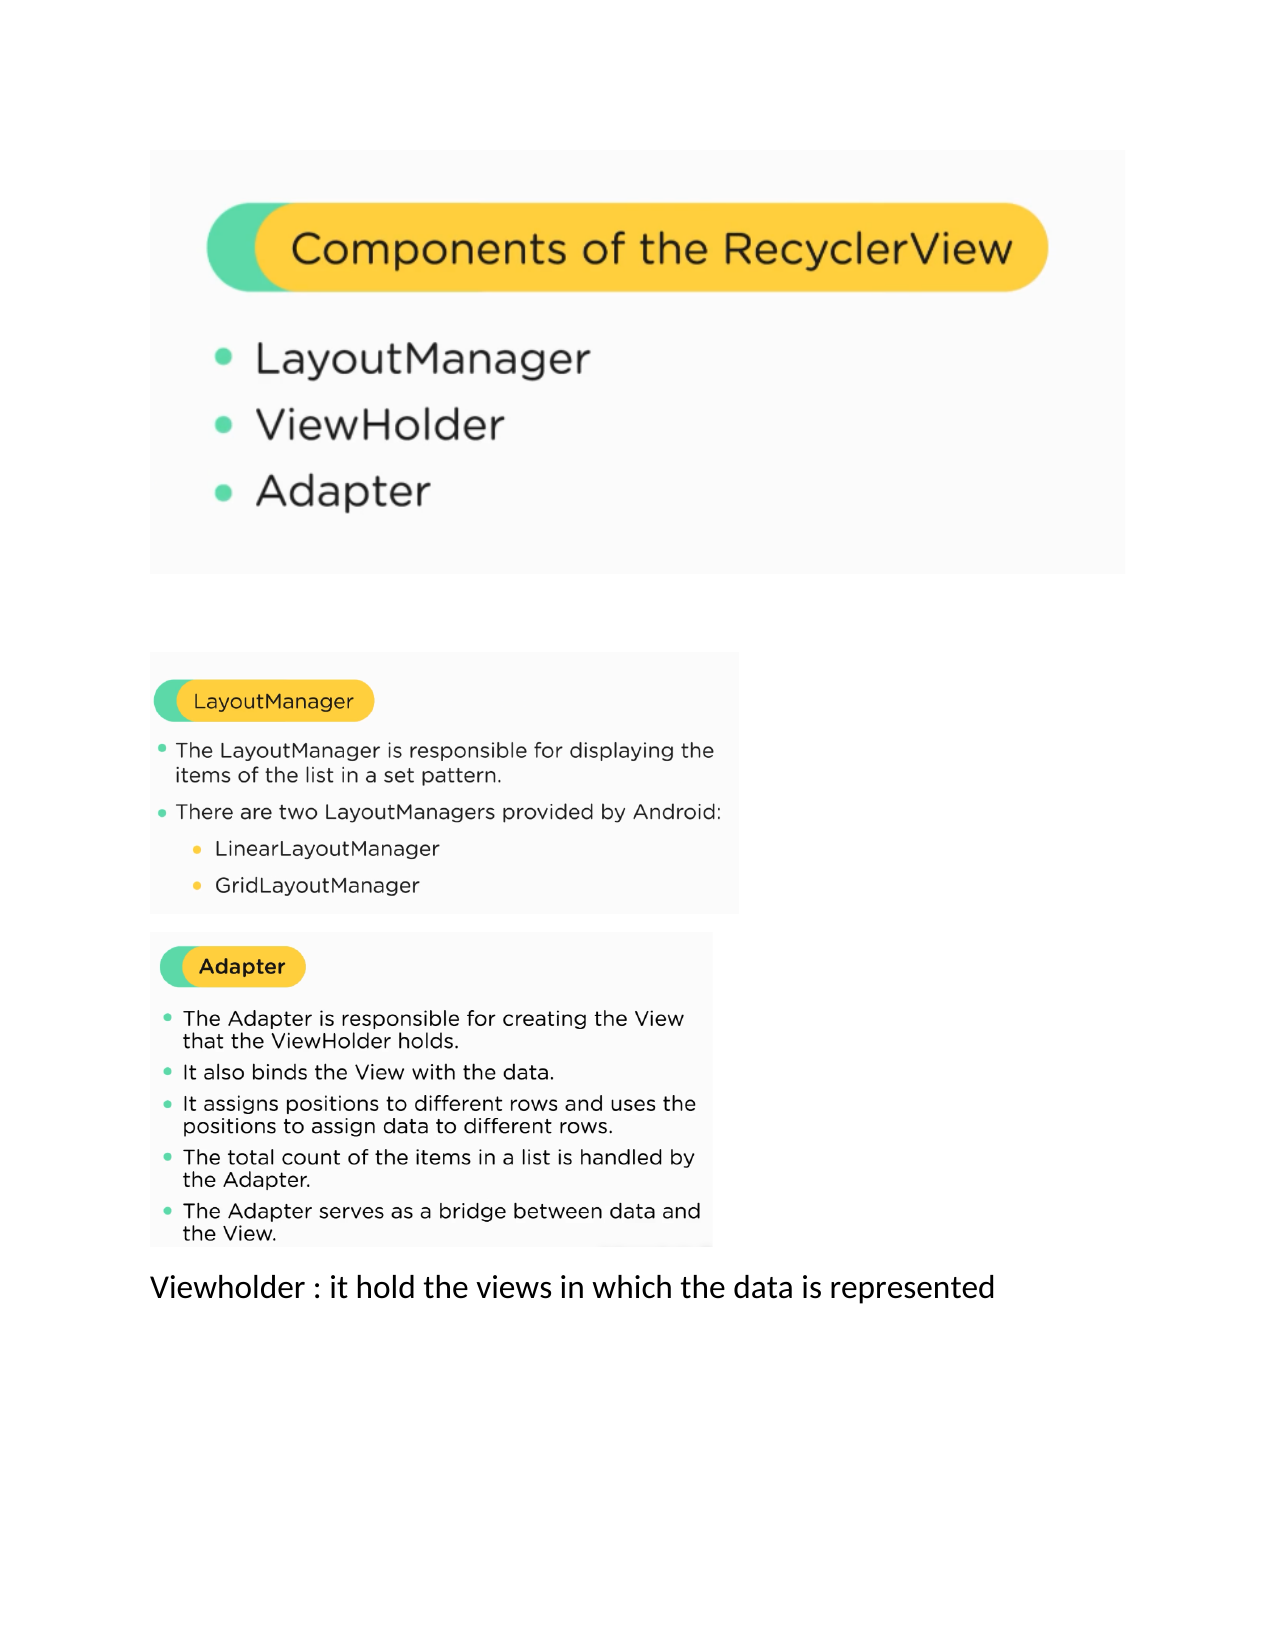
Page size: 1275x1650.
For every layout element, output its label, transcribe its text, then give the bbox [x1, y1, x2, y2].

text Viewholder : it hold the views in which the data is represented [150, 1266, 1125, 1306]
picture [150, 932, 713, 1247]
picture [150, 150, 1125, 574]
picture [150, 652, 739, 914]
